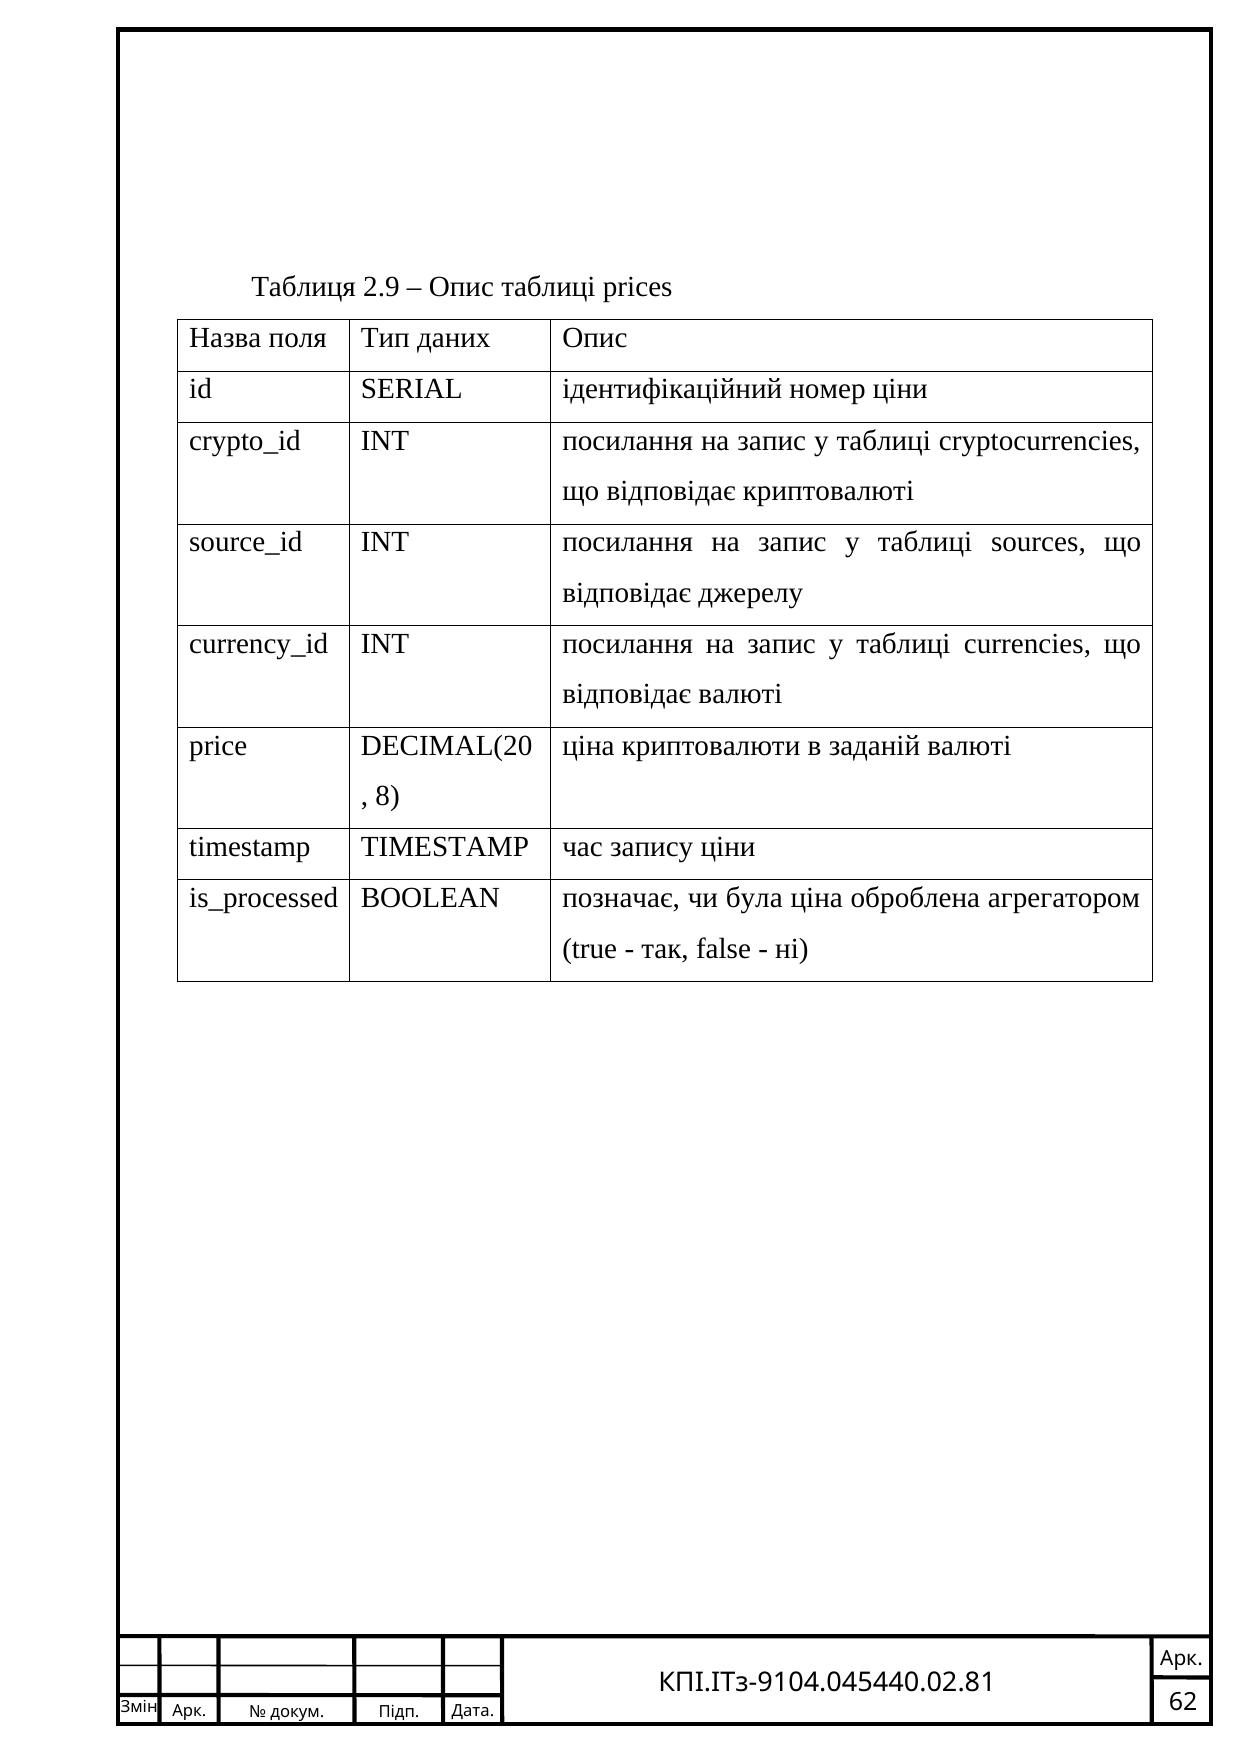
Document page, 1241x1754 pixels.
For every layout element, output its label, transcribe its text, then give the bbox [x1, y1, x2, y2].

table_cell посилання на запис у таблиці cryptocurrencies, що відповідає криптовалюті [551, 423, 1152, 523]
table_cell currency_id [178, 626, 349, 727]
table_cell price [178, 728, 349, 828]
table_cell посилання на запис у таблиці sources, що відповідає джерелу [551, 525, 1152, 625]
table_cell is_processed [178, 880, 349, 981]
table_cell ціна криптовалюти в заданій валюті [551, 728, 1152, 828]
table_cell INT [350, 525, 550, 625]
table_cell SERIAL [350, 372, 550, 422]
table_cell INT [350, 626, 550, 727]
table_header Опис [551, 320, 1152, 371]
table_cell timestamp [178, 829, 349, 879]
table_cell INT [350, 423, 550, 523]
table_cell DECIMAL(20, 8) [350, 728, 550, 828]
table_header Назва поля [178, 320, 349, 371]
table_cell ідентифікаційний номер ціни [551, 372, 1152, 422]
table_cell BOOLEAN [350, 880, 550, 981]
table_cell crypto_id [178, 423, 349, 523]
text Таблиця 2.9 – Опис таблиці prices [177, 269, 1152, 303]
table_cell позначає, чи була ціна оброблена агрегатором (true - так, false - ні) [551, 880, 1152, 981]
table_cell source_id [178, 525, 349, 625]
table_header Тип даних [350, 320, 550, 371]
table_cell TIMESTAMP [350, 829, 550, 879]
table_cell id [178, 372, 349, 422]
table_cell посилання на запис у таблиці currencies, що відповідає валюті [551, 626, 1152, 727]
table_cell час запису ціни [551, 829, 1152, 879]
